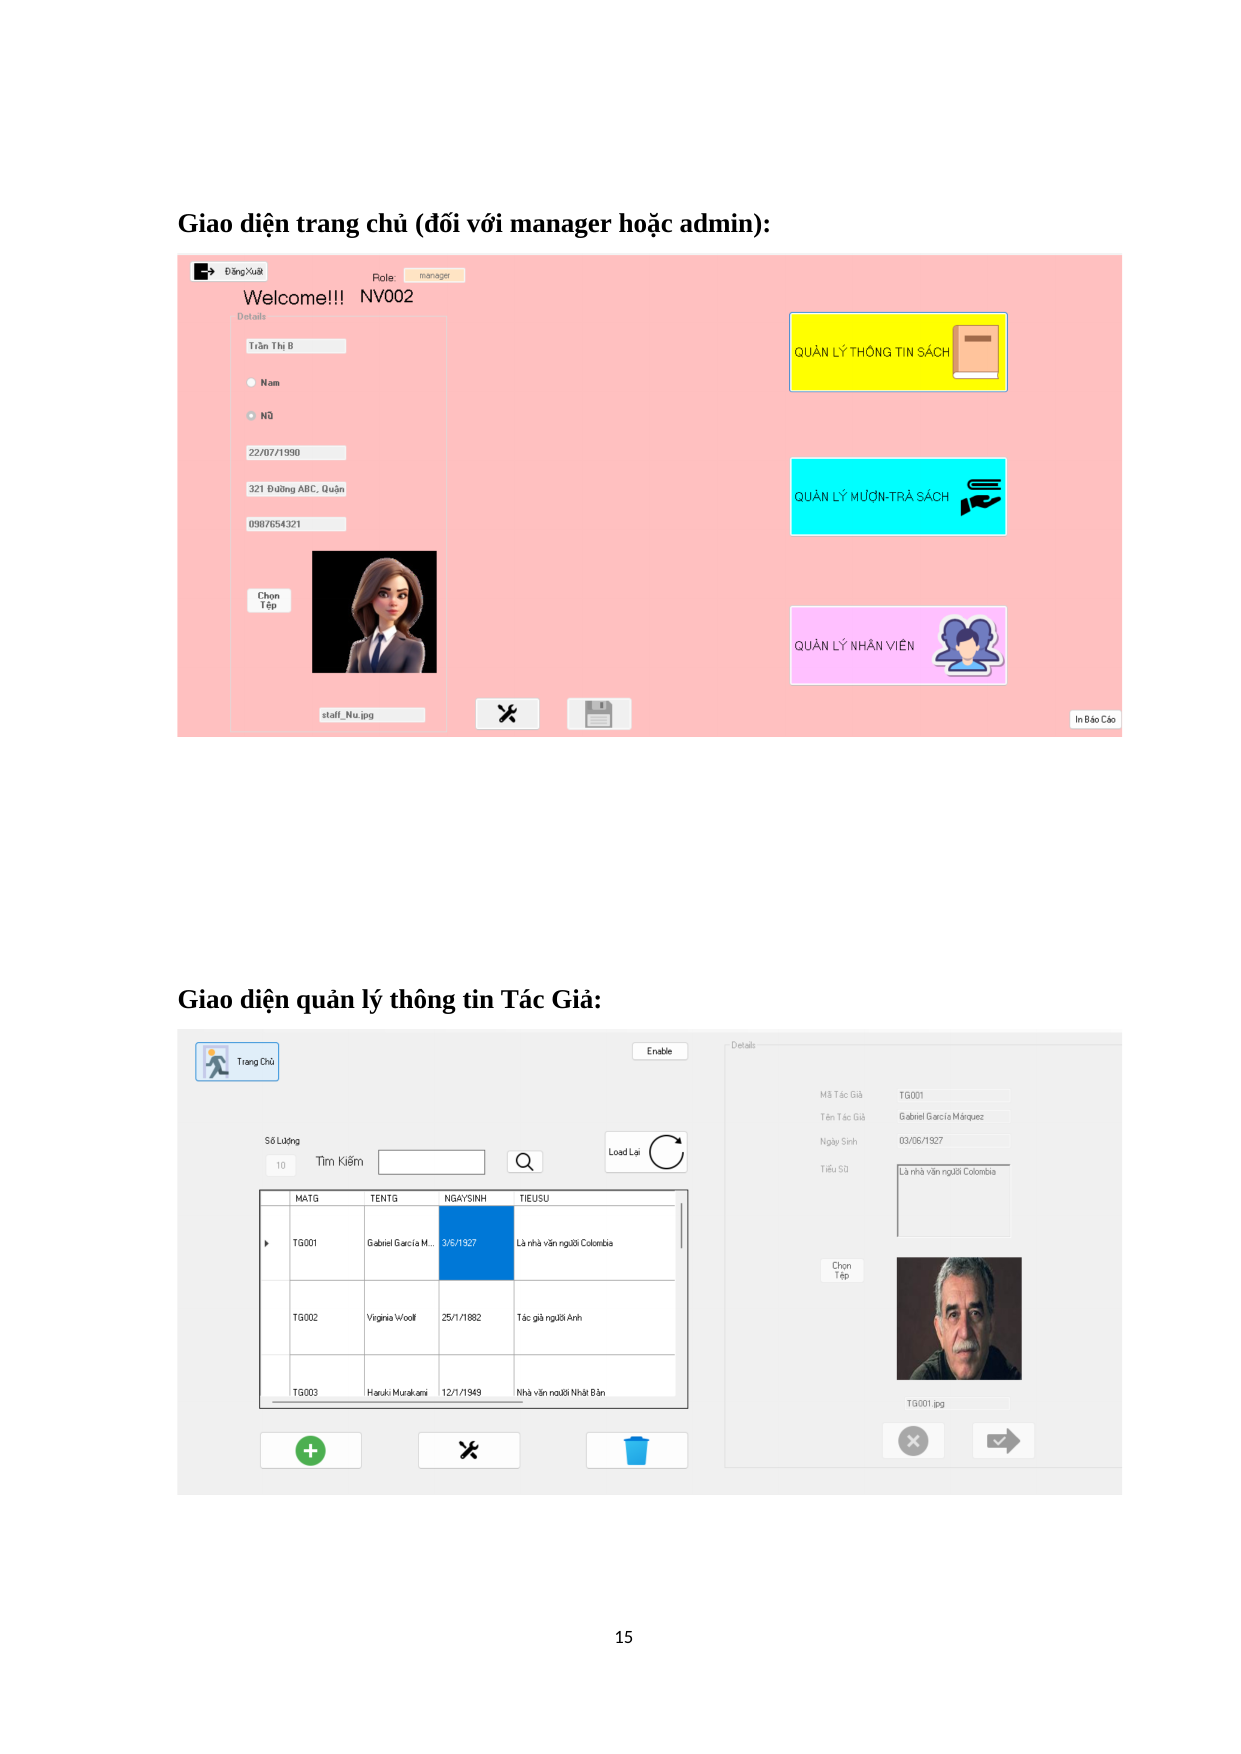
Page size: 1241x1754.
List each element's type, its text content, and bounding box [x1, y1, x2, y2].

picture [177, 253, 1123, 737]
picture [177, 1029, 1123, 1495]
text Giao diện trang chủ (đối với manager hoặc admin): [177, 207, 1070, 238]
text Giao diện quản lý thông tin Tác Giả: [177, 983, 1070, 1014]
